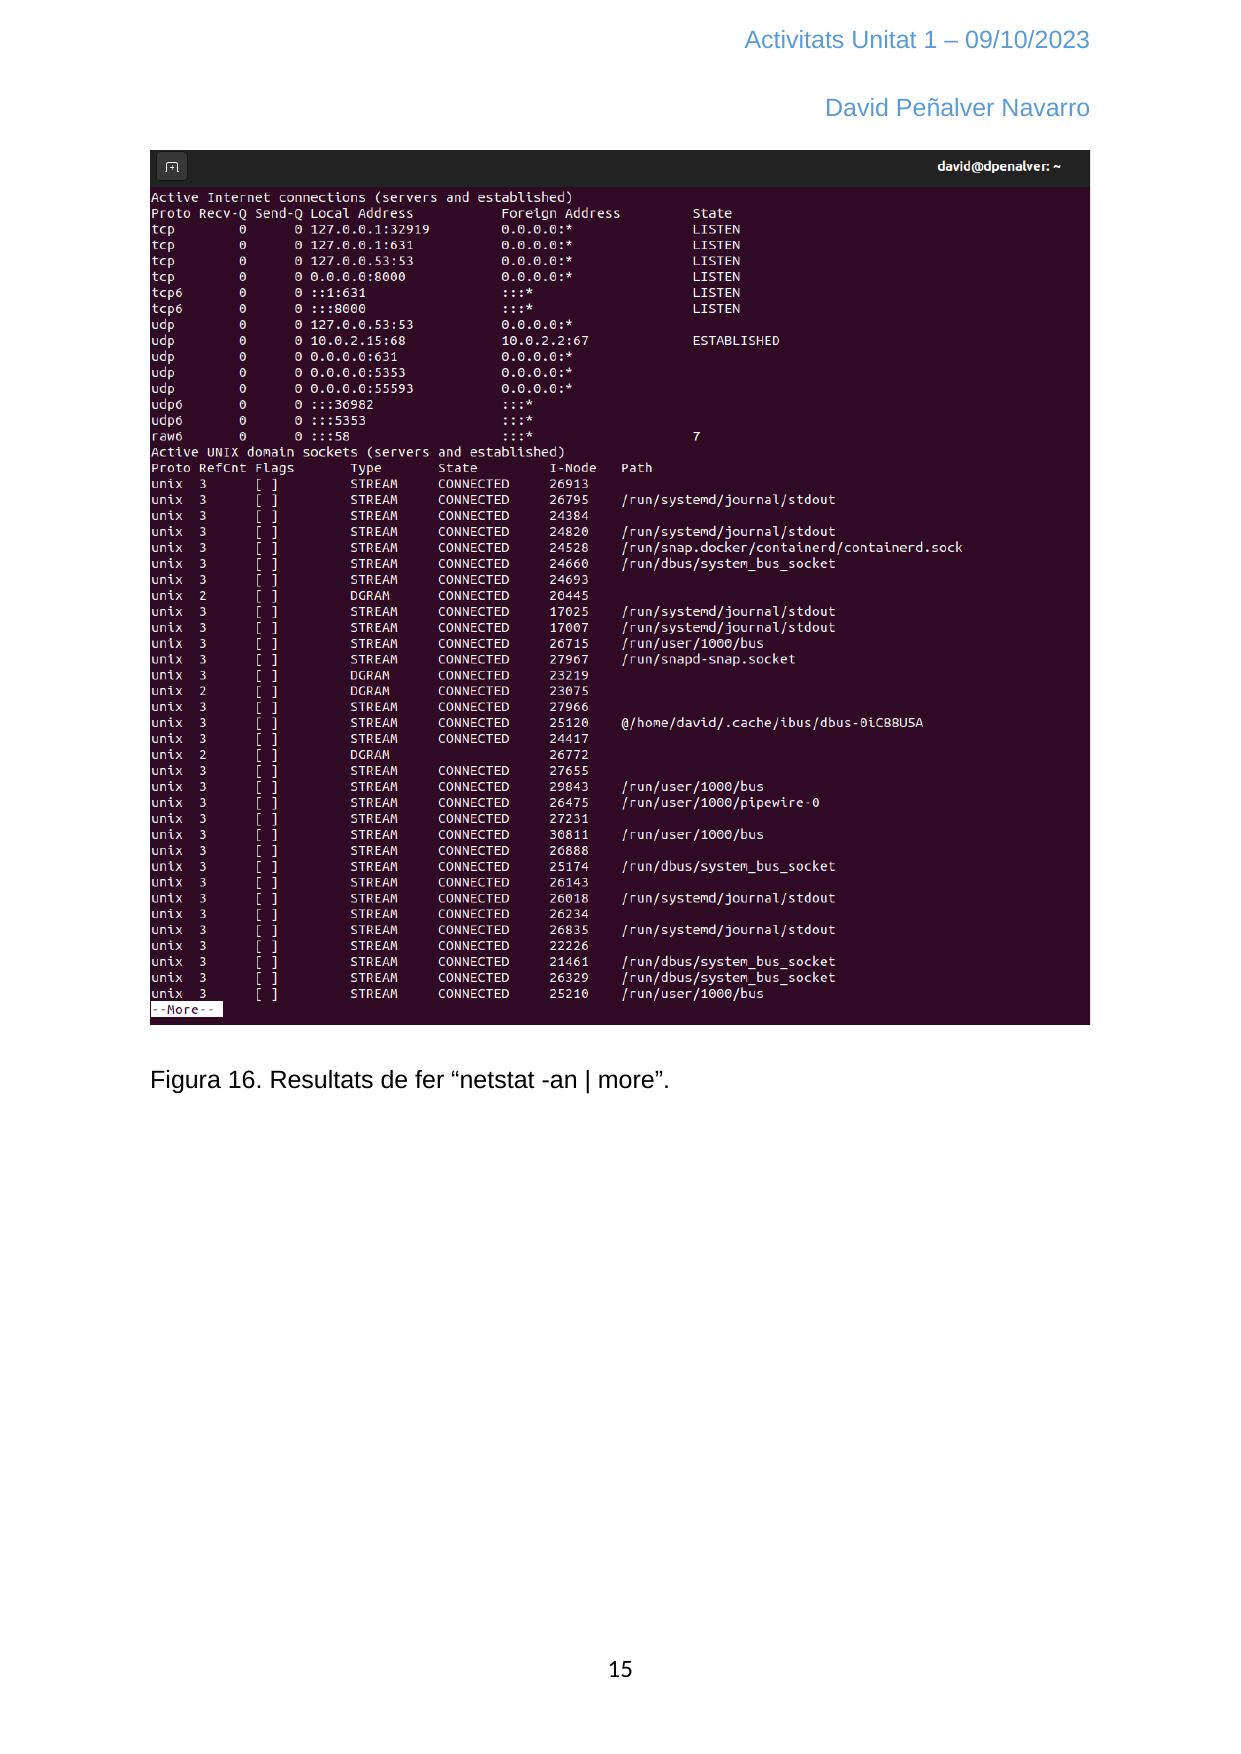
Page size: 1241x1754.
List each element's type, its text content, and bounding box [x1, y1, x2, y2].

text Figura 16. Resultats de fer “netstat -an | more”. [150, 1065, 1090, 1094]
picture [150, 150, 1091, 1025]
